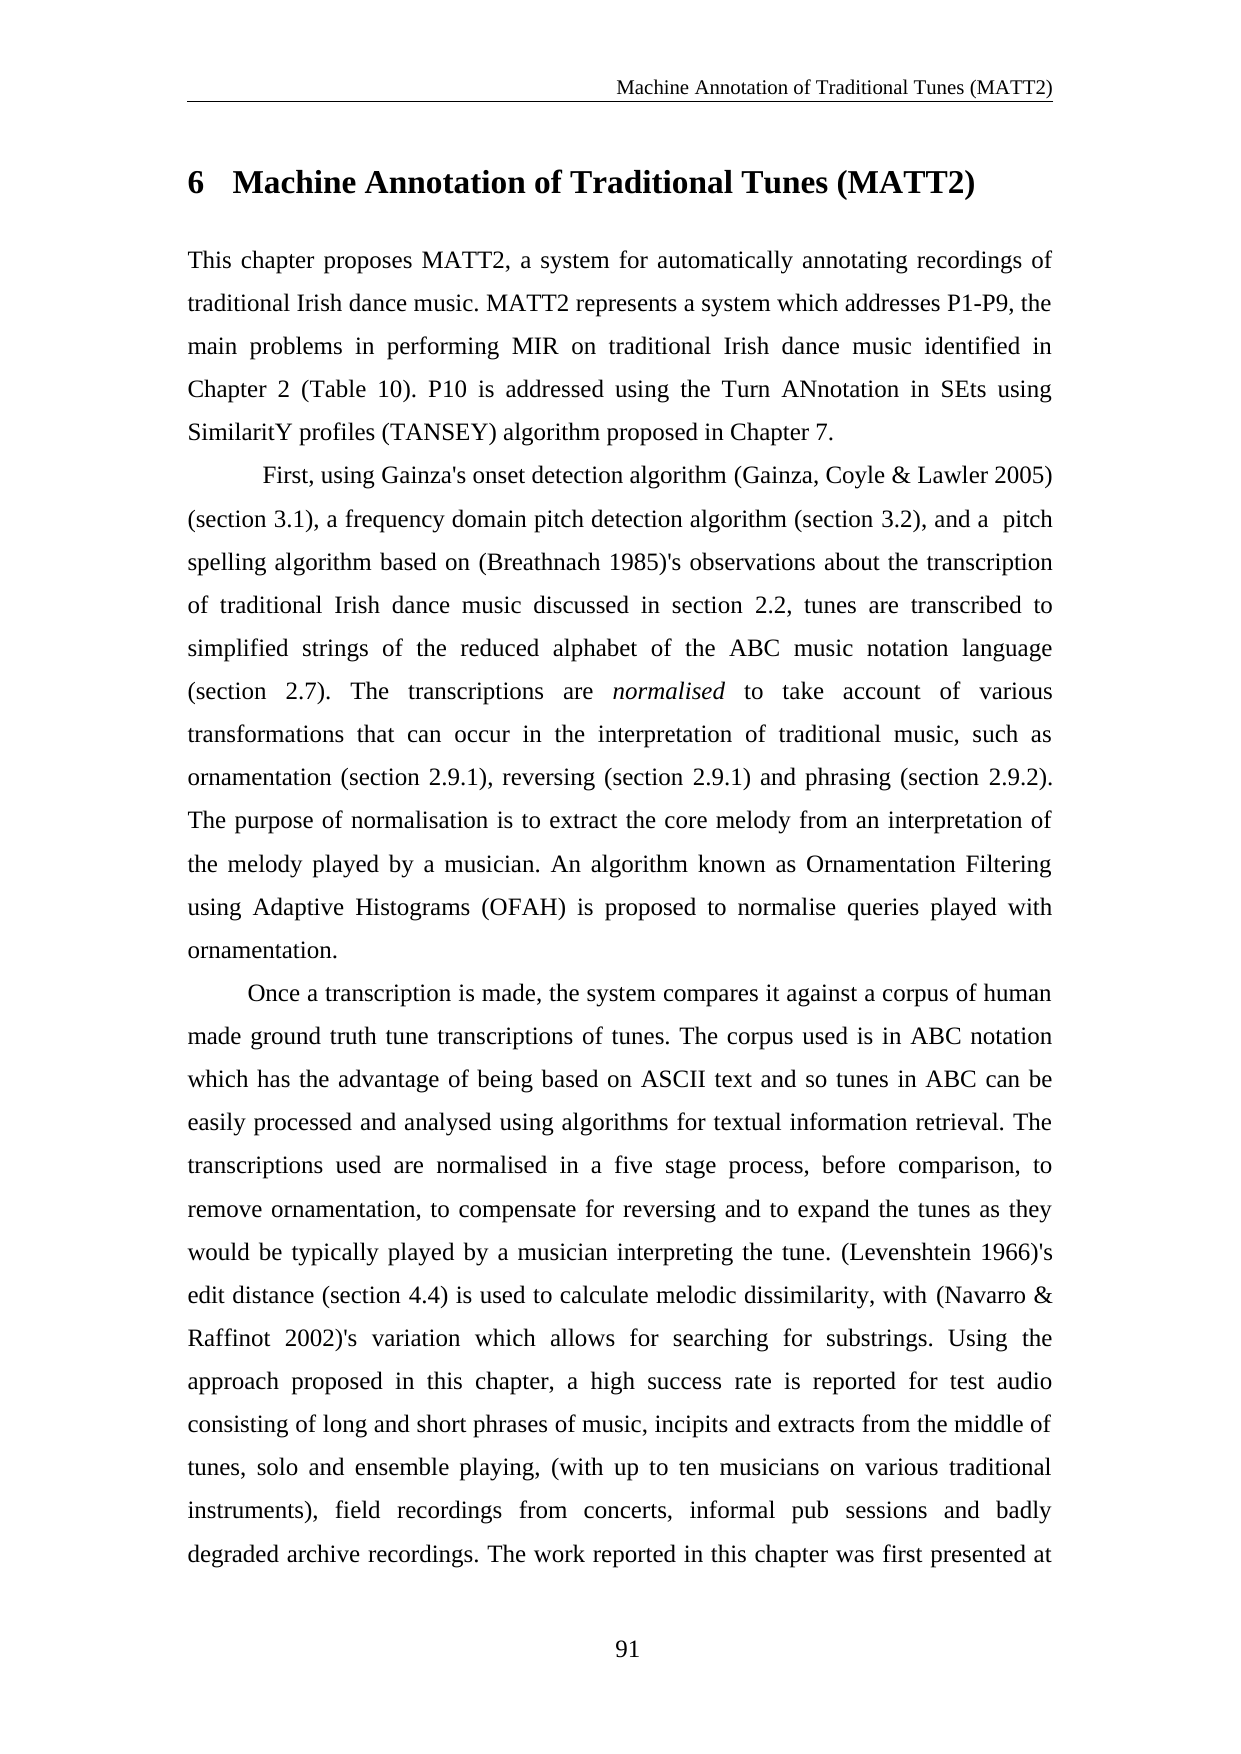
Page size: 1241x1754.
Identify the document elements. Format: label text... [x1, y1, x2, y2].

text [187, 978, 1053, 1567]
subtitle Machine Annotation of Traditional Tunes (MATT2) [187, 162, 1053, 201]
text First, using Gainza's onset detection algorithm (section 3.1), a frequency domain pitch detection algorithm (section 3.2), and a pitch spelling algorithm based on 's observations about the transcription of traditional Irish dance music discussed in section 2.2, tunes are transcribed to simplified strings of the reduced alphabet of the ABC music notation language (section 2.7). The transcriptions are normalised to take account of various transformations that can occur in the interpretation of traditional music, such as ornamentation (section 2.9.1), reversing (section 2.9.1) and phrasing (section 2.9.2). The purpose of normalisation is to extract the core melody from an interpretation of the melody played by a musician. An algorithm known as Ornamentation Filtering using Adaptive Histograms (OFAH) is proposed to normalise queries played with ornamentation. [187, 461, 1053, 964]
text This chapter proposes MATT2, a system for automatically annotating recordings of traditional Irish dance music. MATT2 represents a system which addresses P1-P9, the main problems in performing MIR on traditional Irish dance music identified in Chapter 2 (Table 10). P10 is addressed using the Turn ANnotation in SEts using SimilaritY profiles (TANSEY) algorithm proposed in Chapter 7. [187, 245, 1053, 446]
